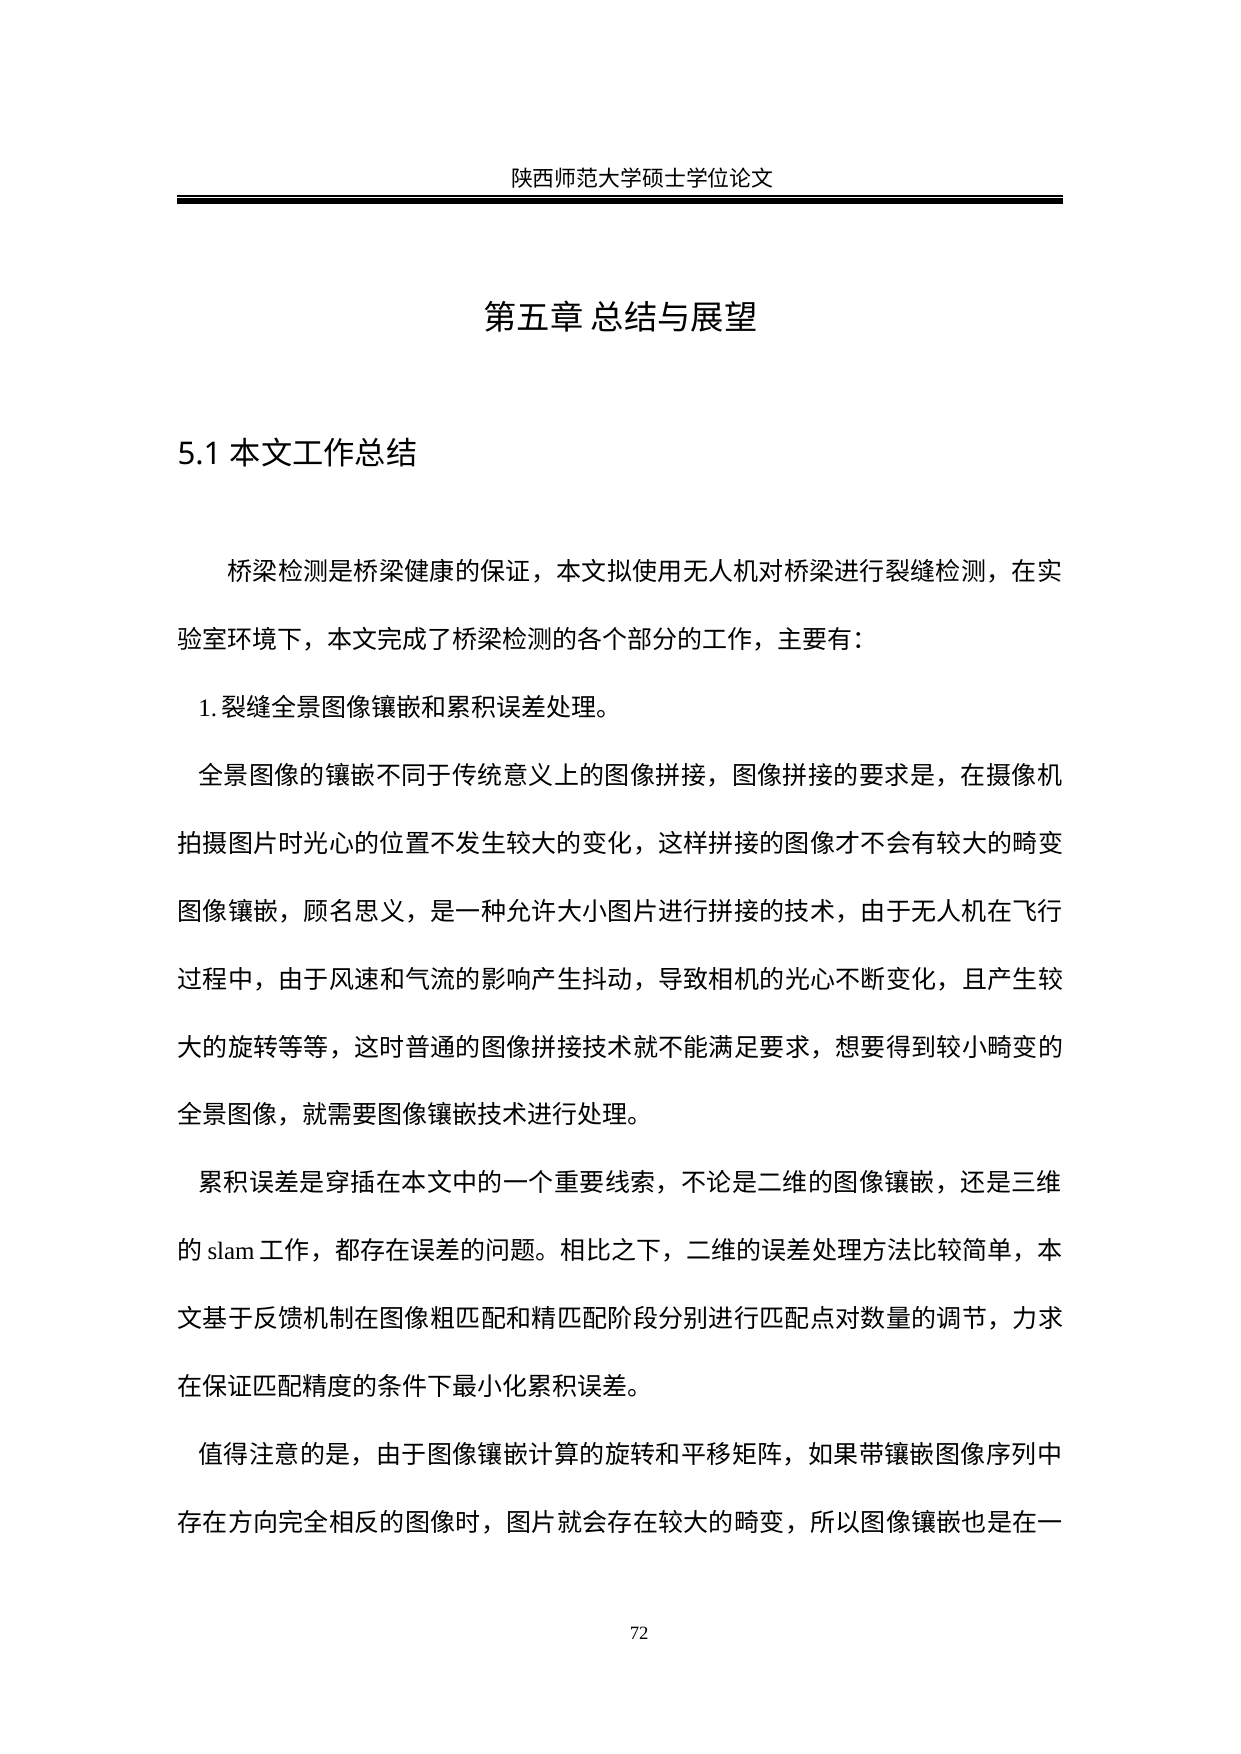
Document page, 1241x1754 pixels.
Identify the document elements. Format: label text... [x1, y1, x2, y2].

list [177, 1419, 1063, 1554]
subtitle 5.1 本文工作总结 [177, 417, 1063, 485]
subtitle 第五章 总结与展望 [177, 281, 1063, 349]
list 裂缝全景图像镶嵌和累积误差处理。 [177, 672, 1063, 739]
list 全景图像的镶嵌不同于传统意义上的图像拼接，图像拼接的要求是，在摄像机拍摄图片时光心的位置不发生较大的变化，这样拼接的图像才不会有较大的畸变。图像镶嵌，顾名思义，是一种允许大小图片进行拼接的技术，由于无人机在飞行过程中，由于风速和气流的影响产生抖动，导致相机的光心不断变化，且产生较大的旋转等等，这时普通的图像拼接技术就不能满足要求，想要得到较小畸变的全景图像，就需要图像镶嵌技术进行处理。 [177, 739, 1063, 1147]
list 累积误差是穿插在本文中的一个重要线索，不论是二维的图像镶嵌，还是三维的slam工作，都存在误差的问题。相比之下，二维的误差处理方法比较简单，本文基于反馈机制在图像粗匹配和精匹配阶段分别进行匹配点对数量的调节，力求在保证匹配精度的条件下最小化累积误差。 [177, 1147, 1063, 1419]
text 桥梁检测是桥梁健康的保证，本文拟使用无人机对桥梁进行裂缝检测，在实验室环境下，本文完成了桥梁检测的各个部分的工作，主要有： [177, 536, 1063, 672]
